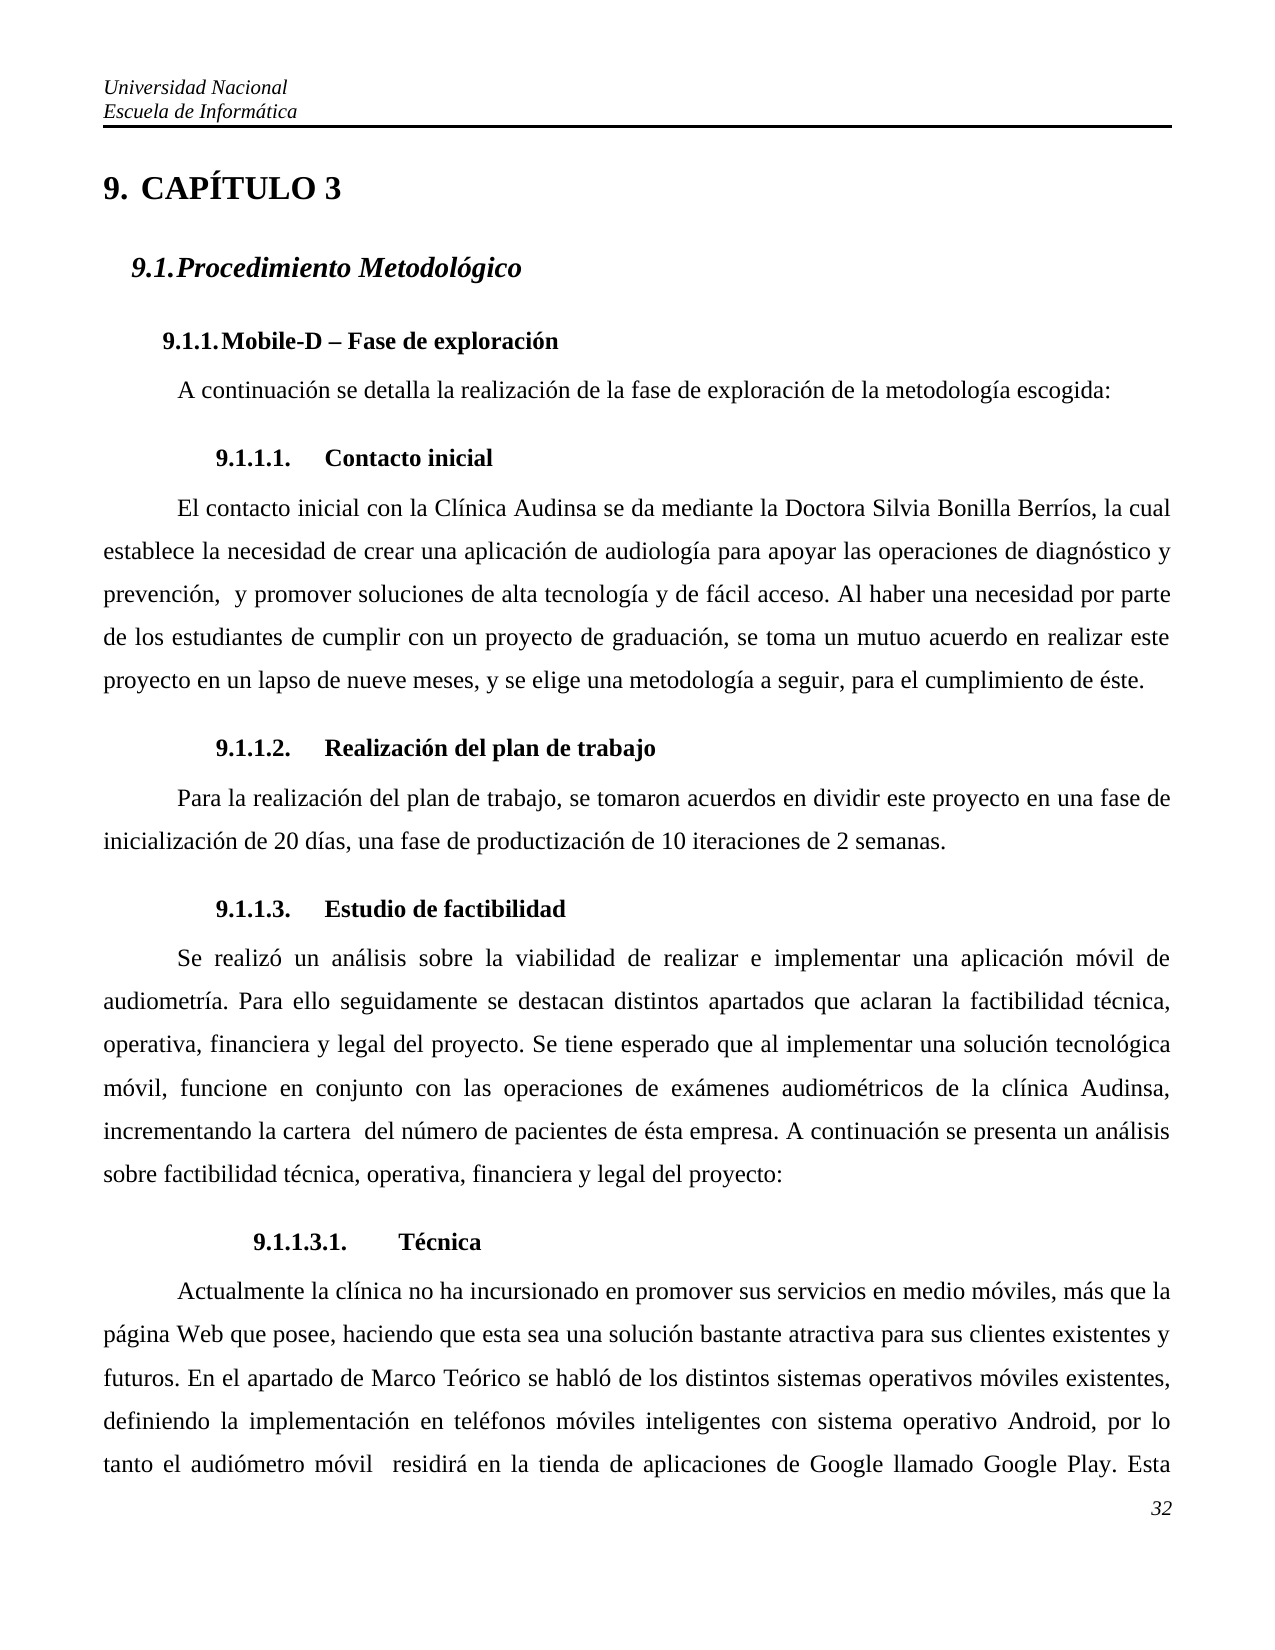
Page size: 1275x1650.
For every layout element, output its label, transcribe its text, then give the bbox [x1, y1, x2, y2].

text CAPÍTULO 3 [103, 168, 1172, 206]
text Se realizó un análisis sobre la viabilidad de realizar e implementar una aplicación móvil de audiometría. Para ello seguidamente se destacan distintos apartados que aclaran la factibilidad técnica, operativa, financiera y legal del proyecto. Se tiene esperado que al implementar una solución tecnológica móvil, funcione en conjunto con las operaciones de exámenes audiométricos de la clínica Audinsa, incrementando la cartera del número de pacientes de ésta empresa. A continuación se presenta un análisis sobre factibilidad técnica, operativa, financiera y legal del proyecto: [103, 943, 1172, 1188]
list Contacto inicial [216, 443, 1172, 472]
text Procedimiento Metodológico [131, 251, 1172, 284]
text El contacto inicial con la Clínica Audinsa se da mediante la Doctora Silvia Bonilla Berríos, la cual establece la necesidad de crear una aplicación de audiología para apoyar las operaciones de diagnóstico y prevención, y promover soluciones de alta tecnología y de fácil acceso. Al haber una necesidad por parte de los estudiantes de cumplir con un proyecto de graduación, se toma un mutuo acuerdo en realizar este proyecto en un lapso de nueve meses, y se elige una metodología a seguir, para el cumplimiento de éste. [103, 493, 1172, 694]
text Para la realización del plan de trabajo, se tomaron acuerdos en dividir este proyecto en una fase de inicialización de 20 días, una fase de productización de 10 iteraciones de 2 semanas. [103, 783, 1172, 854]
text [103, 1276, 1172, 1478]
list Técnica [253, 1227, 1172, 1256]
list Estudio de factibilidad [216, 894, 1172, 923]
list Realización del plan de trabajo [216, 733, 1172, 762]
text Mobile-D – Fase de exploración [162, 326, 1172, 354]
text A continuación se detalla la realización de la fase de exploración de la metodología escogida: [103, 375, 1172, 404]
